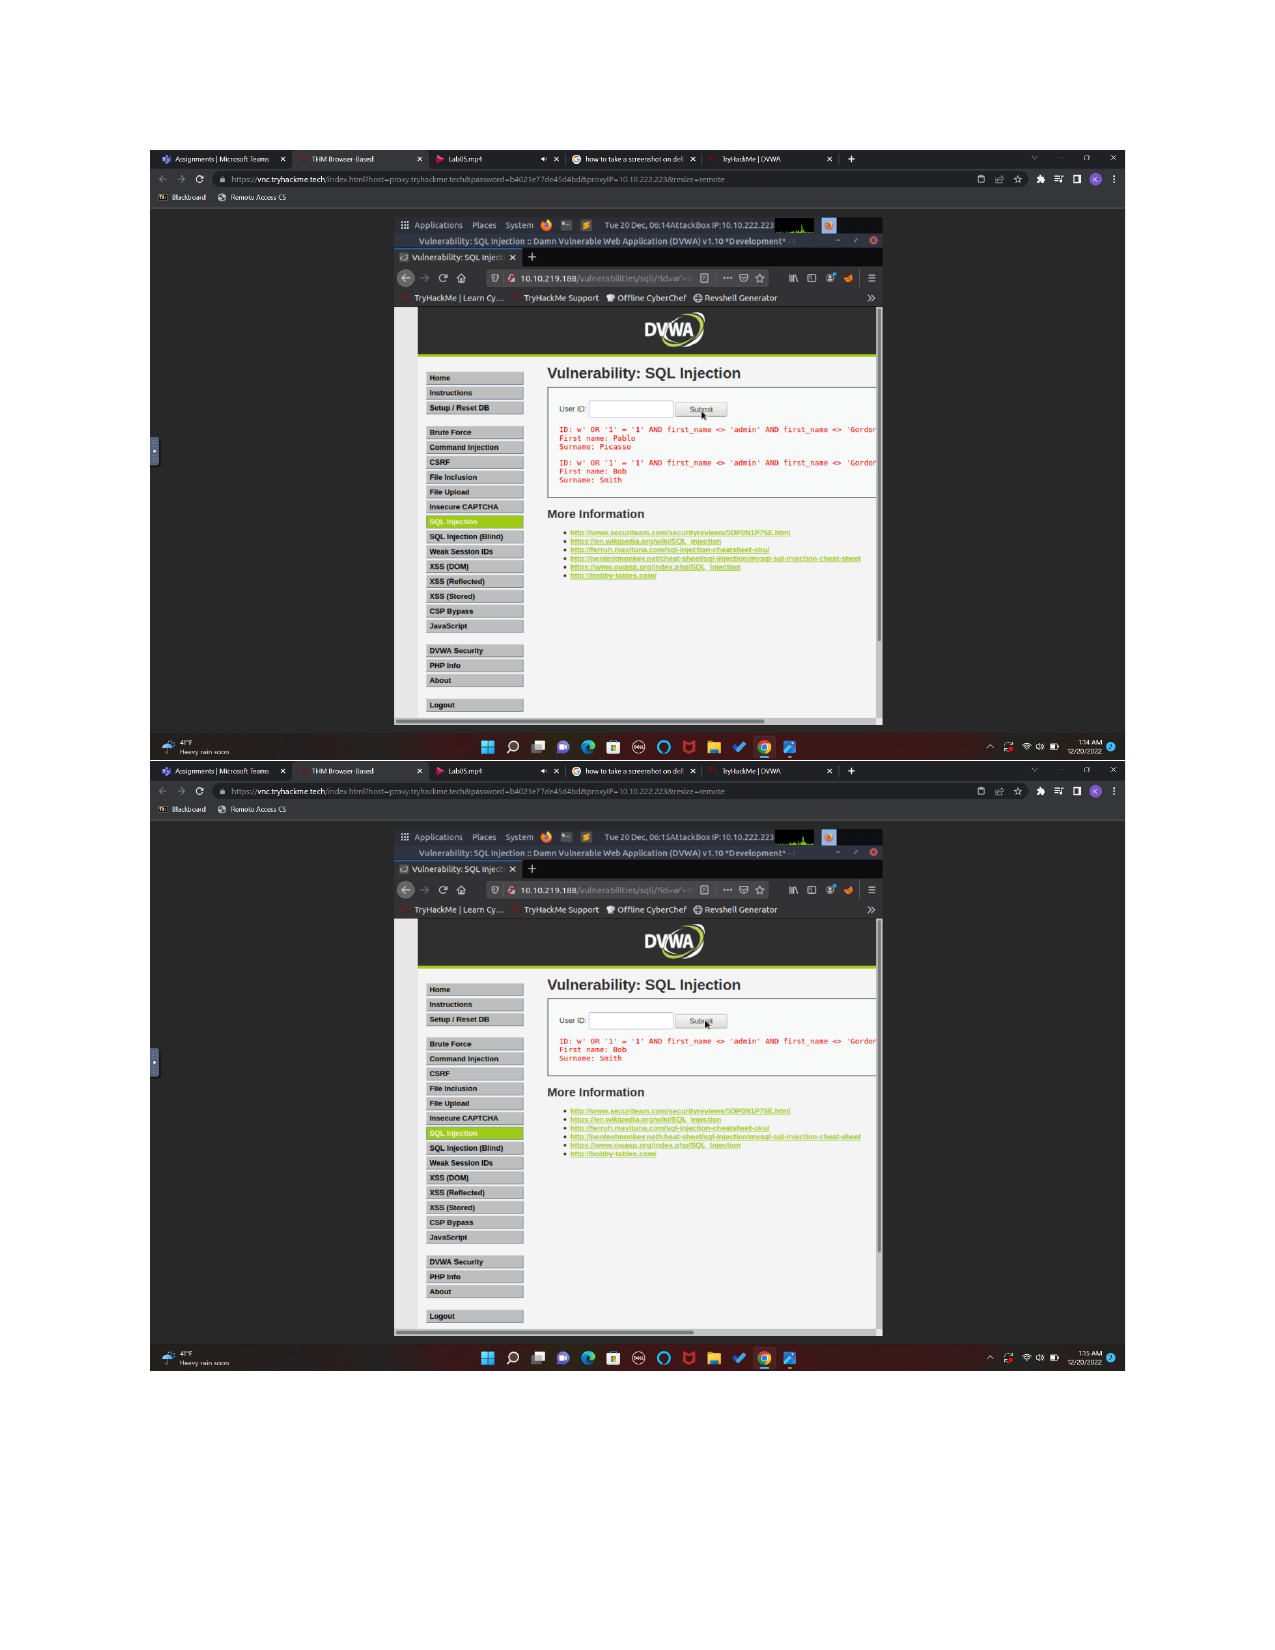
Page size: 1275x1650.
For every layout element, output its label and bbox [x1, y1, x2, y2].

picture [150, 761, 1125, 1371]
picture [150, 150, 1125, 760]
